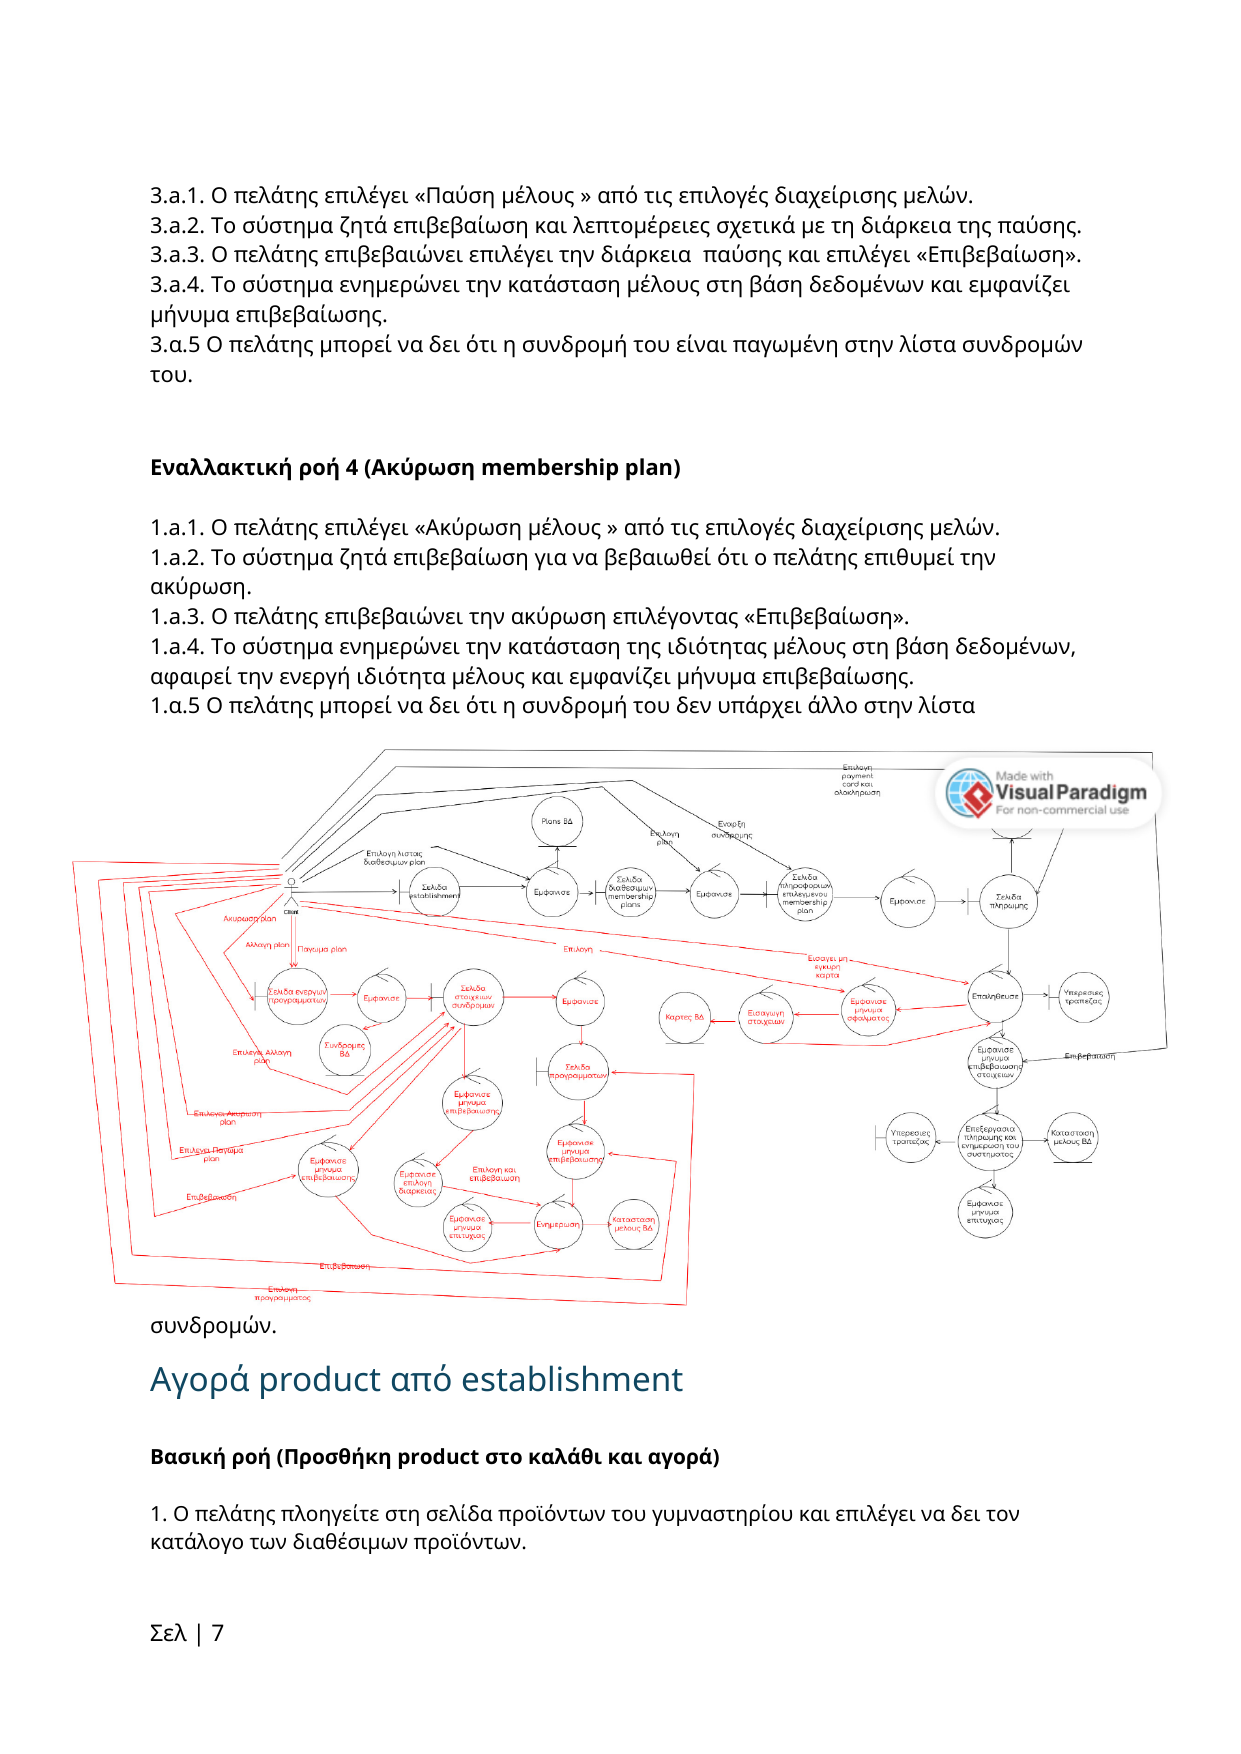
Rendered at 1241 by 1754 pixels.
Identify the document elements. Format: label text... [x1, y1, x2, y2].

text 1.α.5 Ο πελάτης μπορεί να δει ότι η συνδρομή του δεν υπάρχει άλλο στην λίστα συνδρομών. [150, 691, 1090, 745]
text 1.a.2. Το σύστημα ζητά επιβεβαίωση για να βεβαιωθεί ότι ο πελάτης επιθυμεί την ακύρωση. [150, 542, 1090, 601]
picture [68, 745, 1172, 1310]
text 1.a.1. Ο πελάτης επιλέγει «Ακύρωση μέλους » από τις επιλογές διαχείρισης μελών. [150, 512, 1090, 542]
text 1. Ο πελάτης πλοηγείτε στη σελίδα προϊόντων του γυμναστηρίου και επιλέγει να δει τον κατάλογο των διαθέσιμων προϊόντων. [150, 1499, 1090, 1556]
subtitle Αγορά product από establishment [150, 1356, 1090, 1402]
text 1.α.5 Ο πελάτης μπορεί να δει ότι η συνδρομή του δεν υπάρχει άλλο στην λίστα συνδρομών. [150, 1310, 1090, 1339]
text 3.a.4. Το σύστημα ενημερώνει την κατάσταση μέλους στη βάση δεδομένων και εμφανίζει μήνυμα επιβεβαίωσης. [150, 269, 1090, 329]
text 3.a.3. Ο πελάτης επιβεβαιώνει επιλέγει την διάρκεια παύσης και επιλέγει «Επιβεβαίωση». [150, 239, 1090, 269]
text 3.a.1. Ο πελάτης επιλέγει «Παύση μέλους » από τις επιλογές διαχείρισης μελών. [150, 180, 1090, 209]
text 3.a.2. Το σύστημα ζητά επιβεβαίωση και λεπτομέρειες σχετικά με τη διάρκεια της παύσης. [150, 209, 1090, 239]
text Εναλλακτική ροή 4 (Ακύρωση membership plan) [150, 452, 1090, 482]
text Βασική ροή (Προσθήκη product στο καλάθι και αγορά) [150, 1442, 1090, 1470]
text 3.α.5 Ο πελάτης μπορεί να δει ότι η συνδρομή του είναι παγωμένη στην λίστα συνδρομών του. [150, 329, 1090, 388]
text 1.a.3. Ο πελάτης επιβεβαιώνει την ακύρωση επιλέγοντας «Επιβεβαίωση». [150, 601, 1090, 631]
text 1.a.4. Το σύστημα ενημερώνει την κατάσταση της ιδιότητας μέλους στη βάση δεδομένων, αφαιρεί την ενεργή ιδιότητα μέλους και εμφανίζει μήνυμα επιβεβαίωσης. [150, 631, 1090, 691]
